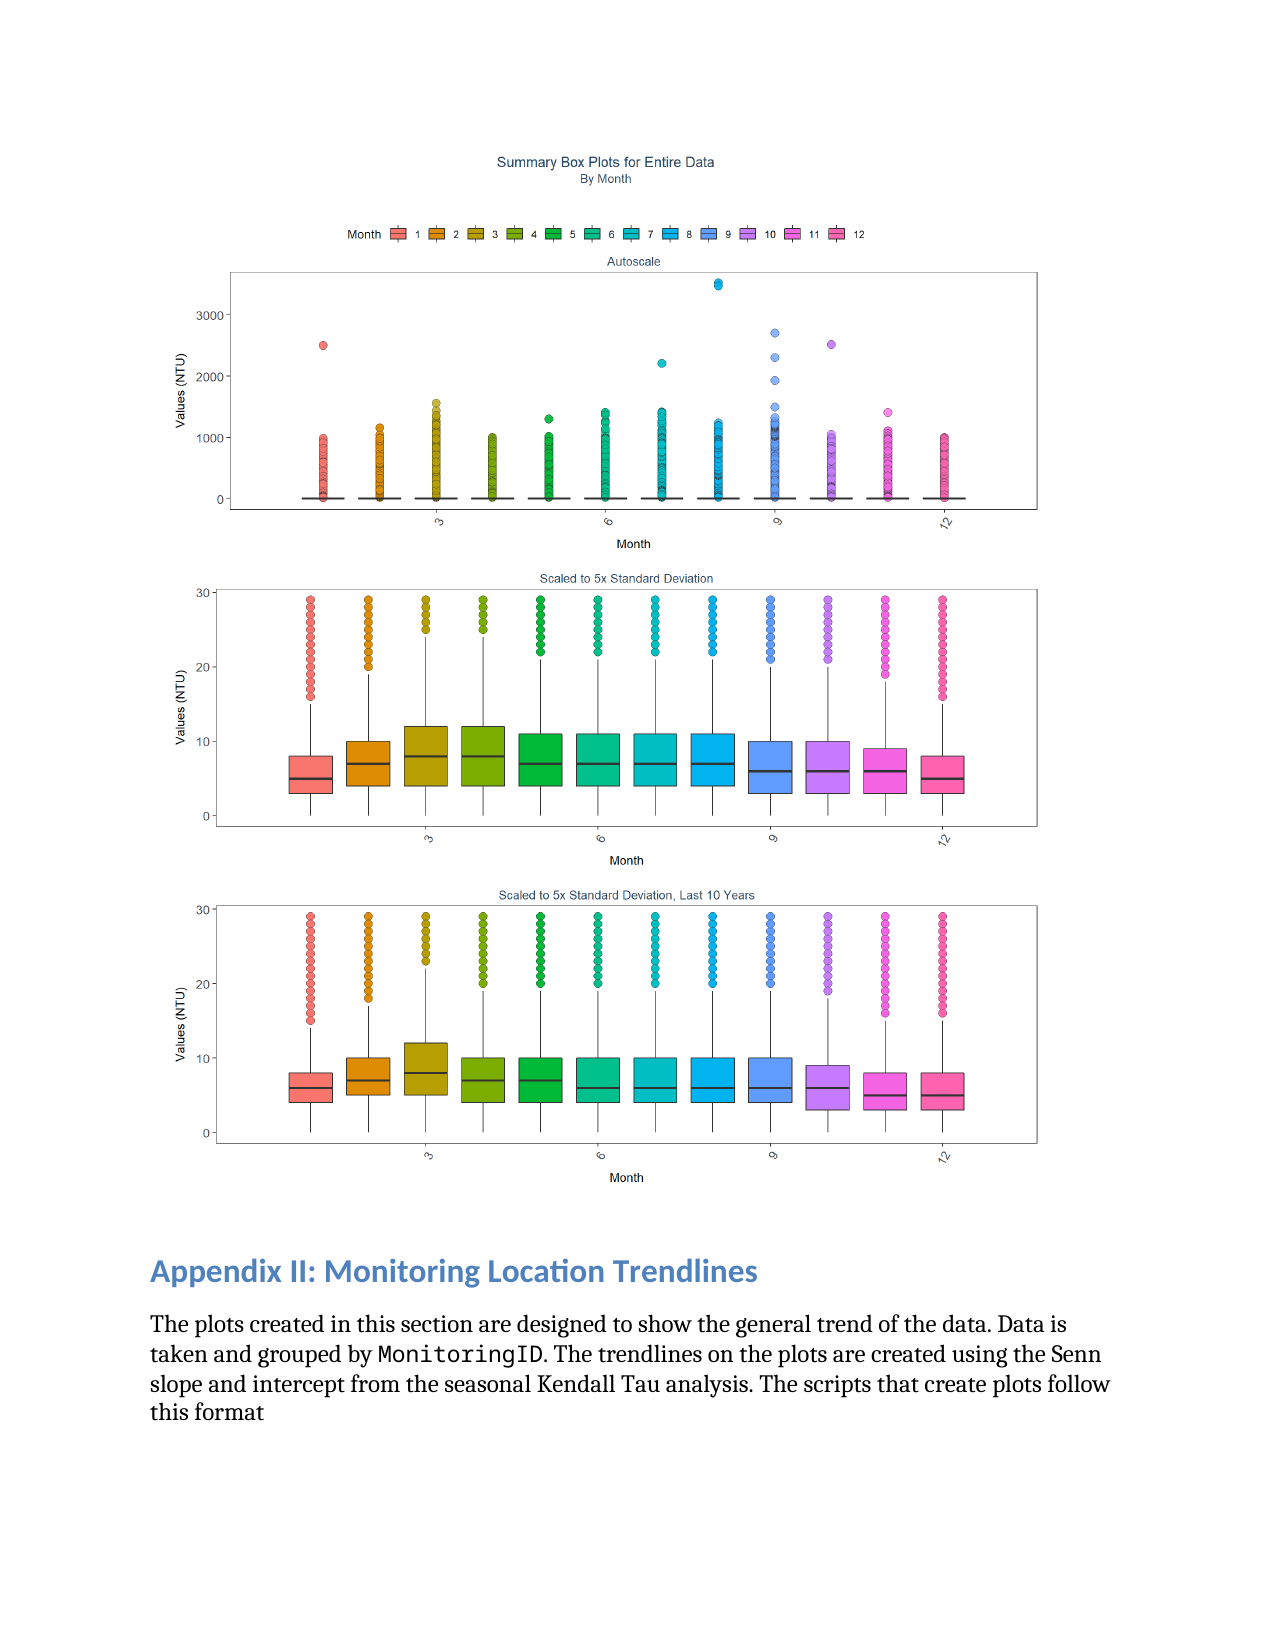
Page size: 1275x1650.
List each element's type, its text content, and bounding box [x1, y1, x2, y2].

picture [168, 150, 1044, 1200]
text The plots created in this section are designed to show the general trend of the data. Data is taken and grouped by MonitoringID. The trendlines on the plots are created using the Senn slope and intercept from the seasonal Kendall Tau analysis. The scripts that create plots follow this format [150, 1309, 1125, 1427]
subtitle Appendix II: Monitoring Location Trendlines [150, 1250, 1125, 1291]
